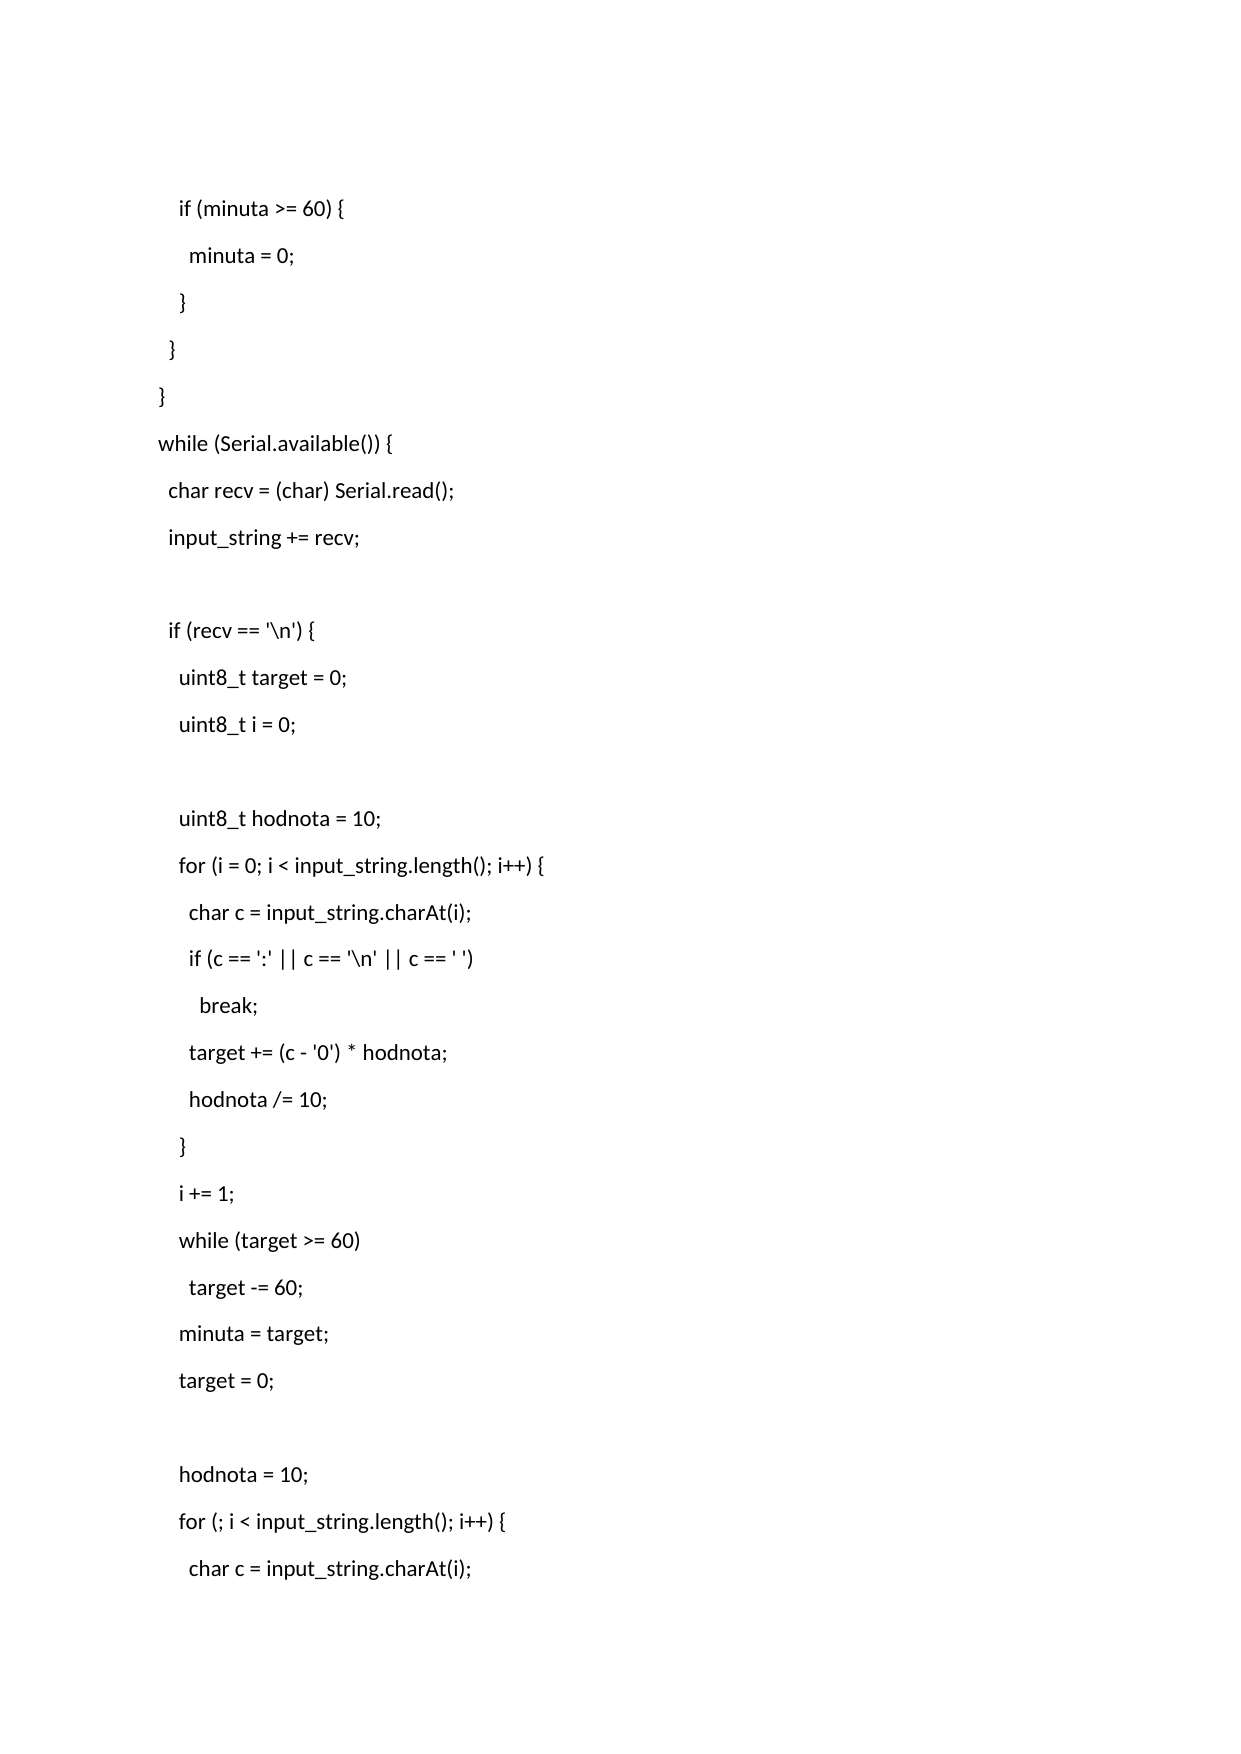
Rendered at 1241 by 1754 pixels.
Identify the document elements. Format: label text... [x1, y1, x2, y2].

text if (c == ':' || c == '\n' || c == ' ') [148, 944, 1093, 972]
text for (i = 0; i < input_string.length(); i++) { [148, 851, 1093, 879]
text uint8_t i = 0; [148, 710, 1093, 738]
text hodnota /= 10; [148, 1085, 1093, 1113]
text i += 1; [148, 1179, 1093, 1207]
text for (; i < input_string.length(); i++) { [148, 1507, 1093, 1535]
text } [148, 288, 1093, 316]
text uint8_t hodnota = 10; [148, 804, 1093, 832]
text if (recv == '\n') { [148, 616, 1093, 644]
text minuta = target; [148, 1319, 1093, 1347]
text target -= 60; [148, 1273, 1093, 1301]
text char c = input_string.charAt(i); [148, 898, 1093, 926]
text target = 0; [148, 1366, 1093, 1394]
text if (minuta >= 60) { [148, 194, 1093, 222]
text } [148, 1132, 1093, 1160]
text input_string += recv; [148, 523, 1093, 551]
text } [148, 335, 1093, 363]
text } [148, 382, 1093, 410]
text char c = input_string.charAt(i); [148, 1554, 1093, 1582]
text char recv = (char) Serial.read(); [148, 476, 1093, 504]
text while (target >= 60) [148, 1226, 1093, 1254]
text minuta = 0; [148, 241, 1093, 269]
text break; [148, 991, 1093, 1019]
text uint8_t target = 0; [148, 663, 1093, 691]
text while (Serial.available()) { [148, 429, 1093, 457]
text target += (c - '0') * hodnota; [148, 1038, 1093, 1066]
text hodnota = 10; [148, 1460, 1093, 1488]
